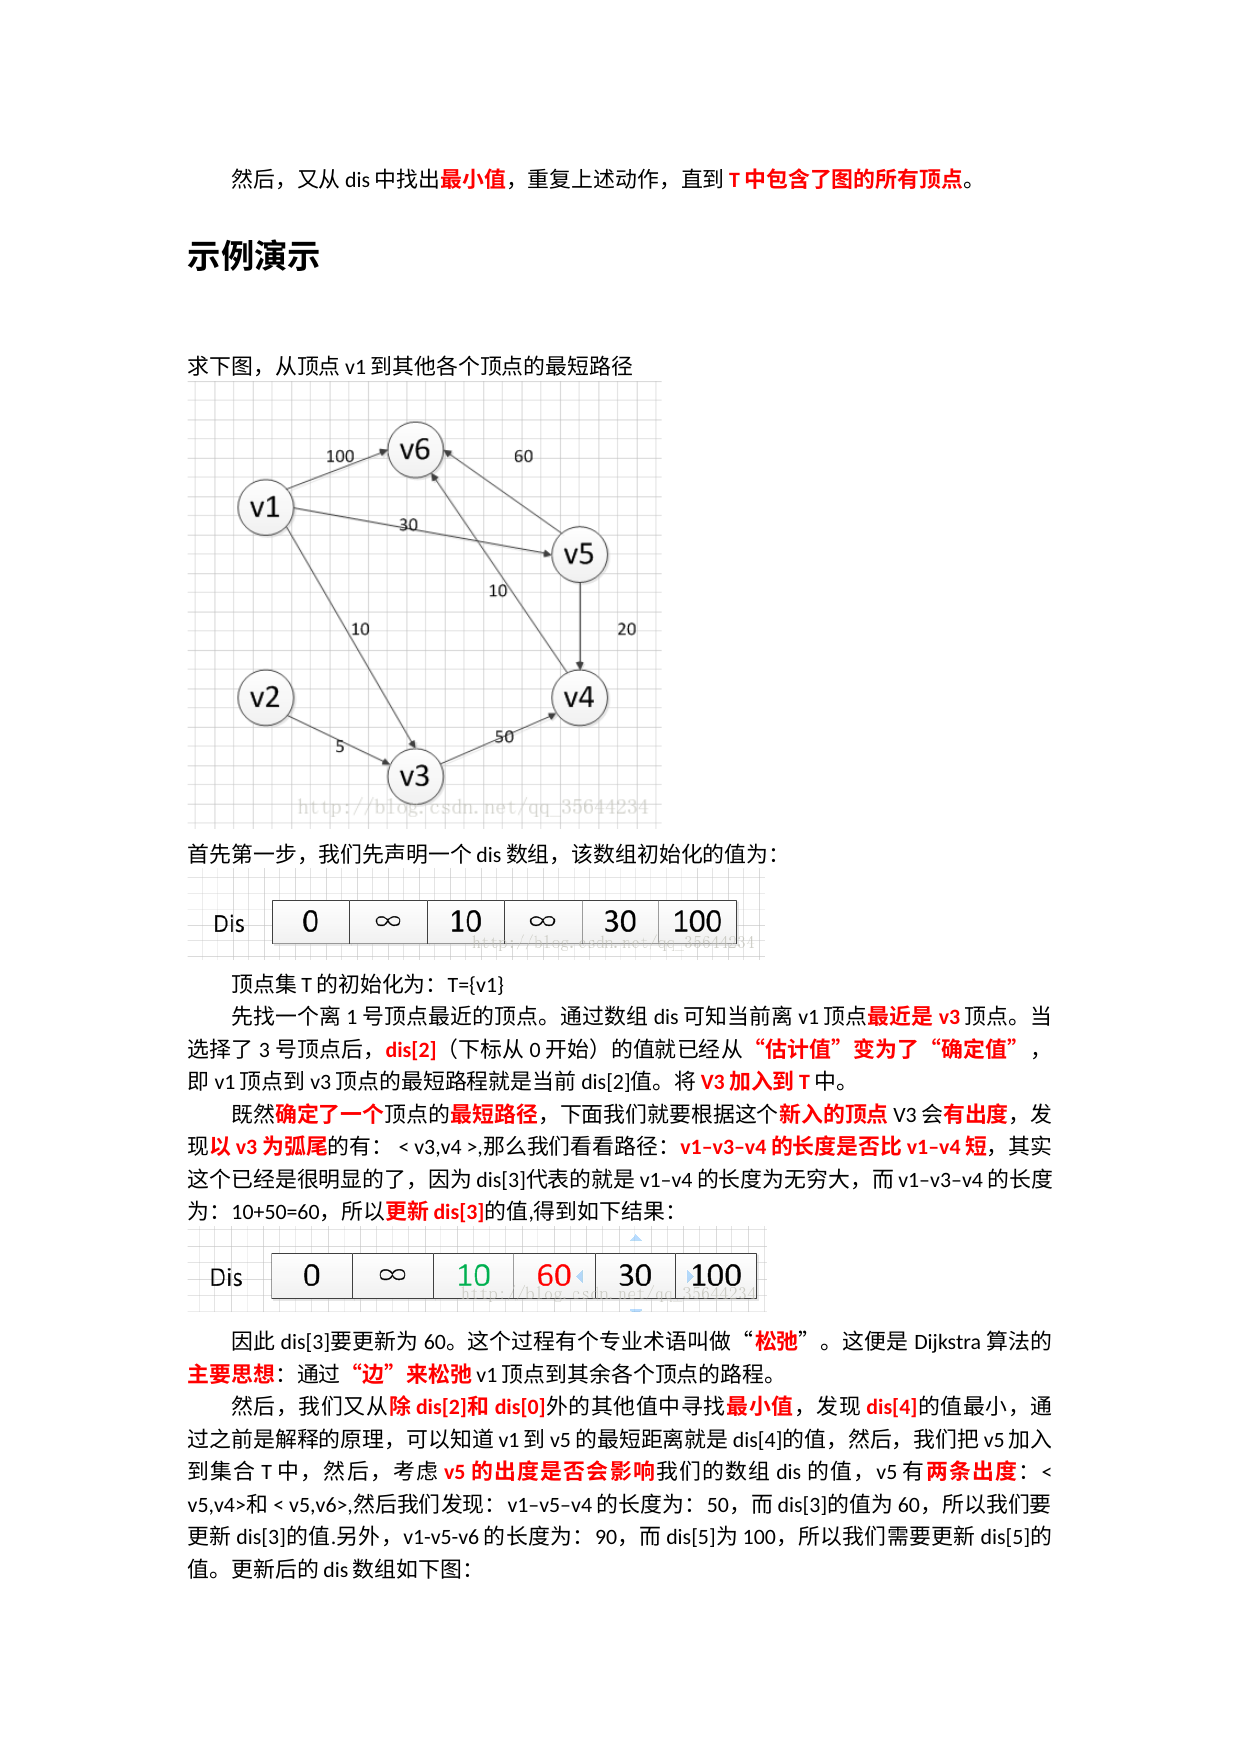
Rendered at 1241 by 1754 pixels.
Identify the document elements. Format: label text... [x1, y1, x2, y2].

text 首先第一步，我们先声明一个dis数组，该数组初始化的值为： [187, 836, 1053, 869]
text 顶点集T的初始化为：T={v1} [187, 966, 1053, 999]
text 因此 dis[3]要更新为 60。这个过程有个专业术语叫做“松弛”。这便是 Dijkstra 算法的主要思想：通过“边”来松弛v1顶点到其余各个顶点的路程。 [187, 1324, 1053, 1389]
text 既然确定了一个顶点的最短路径，下面我们就要根据这个新入的顶点V3会有出度，发现以v3 为弧尾的有： < v3,v4 >,那么我们看看路径：v1–v3–v4的长度是否比v1–v4短，其实这个已经是很明显的了，因为dis[3]代表的就是v1–v4的长度为无穷大，而v1–v3–v4的长度为：10+50=60，所以更新dis[3]的值,得到如下结果： [187, 1096, 1053, 1226]
subtitle 示例演示 [187, 222, 1053, 287]
text 然后，又从dis中找出最小值，重复上述动作，直到T中包含了图的所有顶点。 [187, 162, 1053, 194]
text 求下图，从顶点v1到其他各个顶点的最短路径 [187, 349, 1053, 381]
text 然后，我们又从除dis[2]和dis[0]外的其他值中寻找最小值，发现dis[4]的值最小，通过之前是解释的原理，可以知道v1到v5的最短距离就是dis[4]的值，然后，我们把v5加入到集合T中，然后，考虑v5的出度是否会影响我们的数组dis的值，v5有两条出度：< v5,v4>和 < v5,v6>,然后我们发现：v1–v5–v4的长度为：50，而dis[3]的值为60，所以我们要更新dis[3]的值.另外，v1-v5-v6的长度为：90，而dis[5]为100，所以我们需要更新dis[5]的值。更新后的dis数组如下图： [187, 1389, 1053, 1584]
picture [187, 868, 765, 960]
text 先找一个离 1 号顶点最近的顶点。通过数组 dis 可知当前离v1顶点最近是 v3顶点。当选择了 3 号顶点后，dis[2]（下标从0开始）的值就已经从“估计值”变为了“确定值”，即 v1顶点到 v3顶点的最短路程就是当前 dis[2]值。将V3加入到T中。 [187, 999, 1053, 1096]
picture [187, 1226, 767, 1312]
picture [187, 381, 662, 829]
